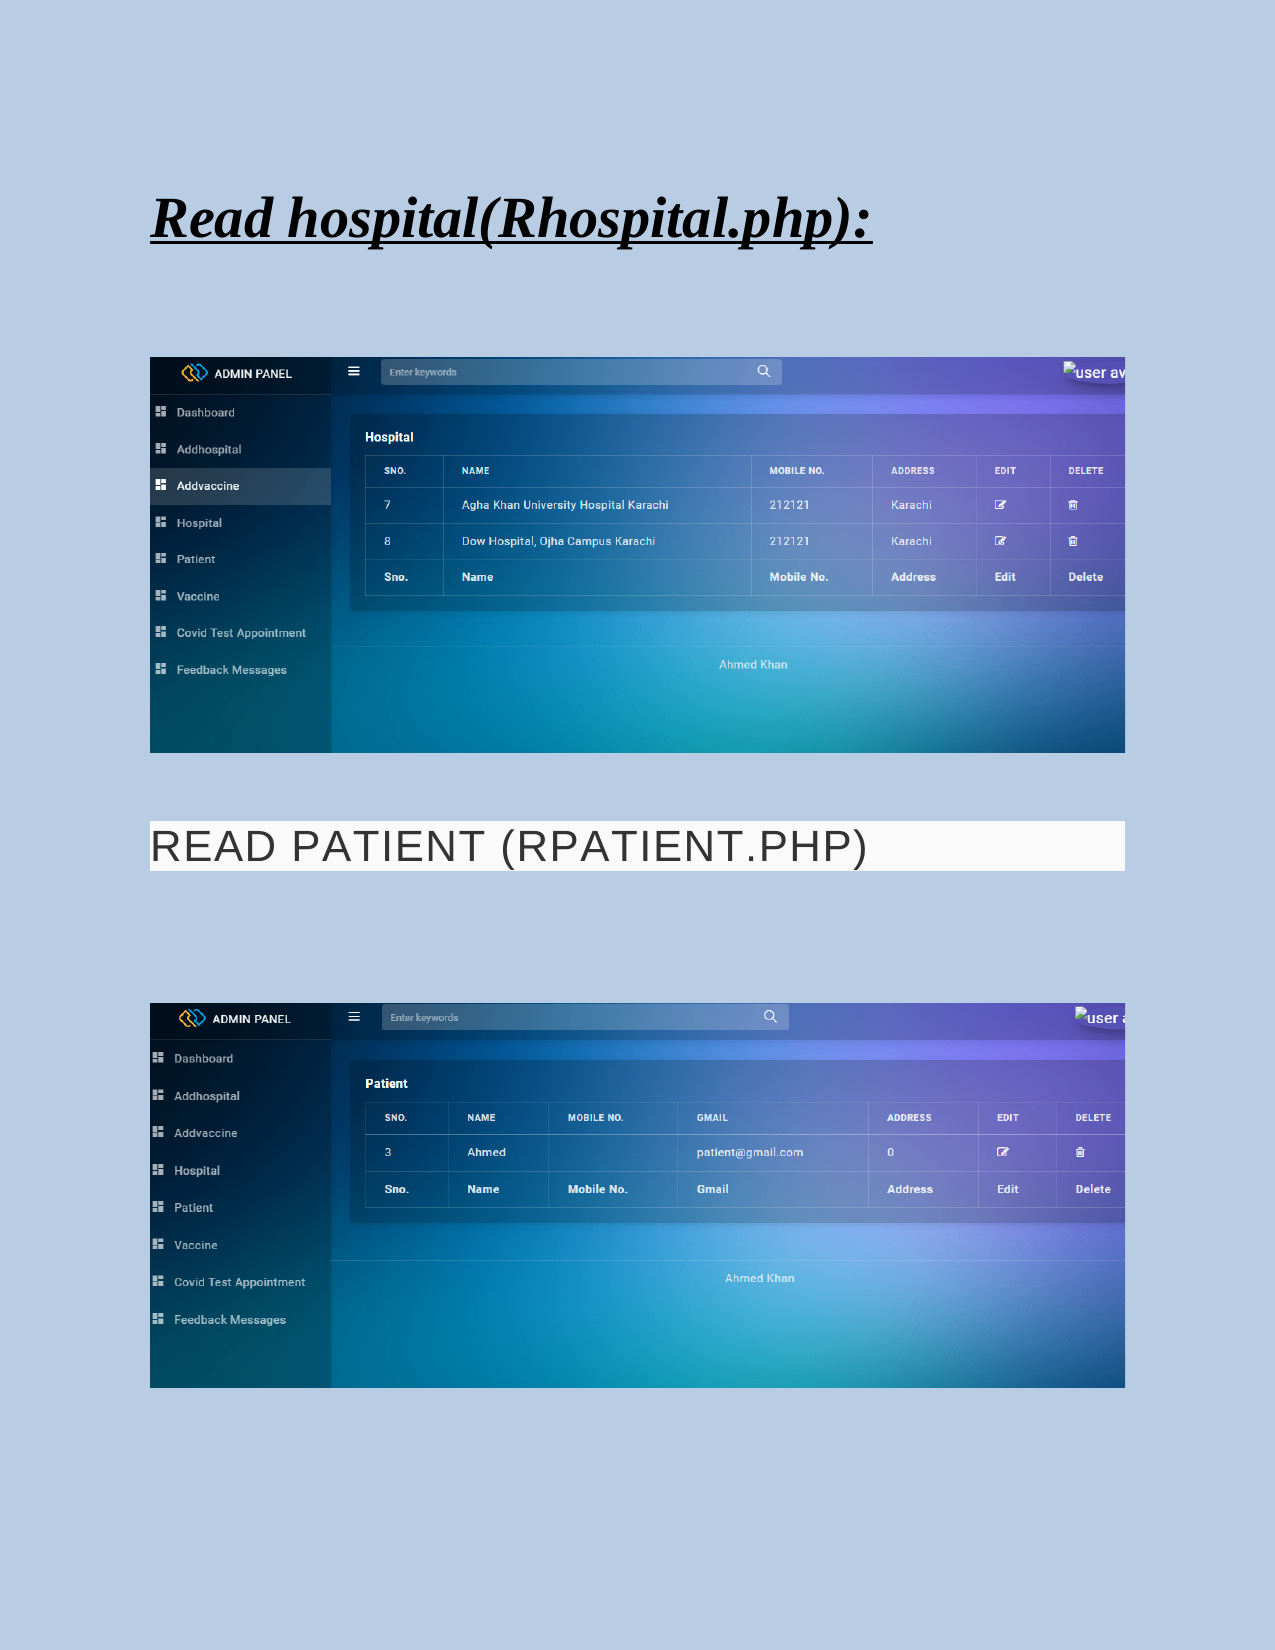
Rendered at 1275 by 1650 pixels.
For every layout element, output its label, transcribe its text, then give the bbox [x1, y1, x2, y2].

picture [404, 1202, 413, 1209]
picture [331, 1212, 339, 1219]
picture [242, 1319, 252, 1323]
picture [385, 573, 404, 580]
text Read hospital(Rhospital.php): [150, 186, 1074, 250]
picture [208, 669, 218, 673]
picture [549, 588, 555, 598]
picture [153, 1314, 163, 1318]
picture [185, 669, 198, 673]
picture [150, 1003, 1125, 1388]
picture [261, 1319, 285, 1325]
picture [472, 576, 482, 580]
picture [155, 626, 165, 631]
picture [272, 669, 285, 675]
picture [364, 570, 370, 578]
picture [364, 1218, 371, 1225]
picture [256, 669, 266, 673]
subtitle Read Patient (RPATIENT.PHP) [150, 821, 1125, 871]
picture [153, 1319, 163, 1323]
picture [150, 357, 1125, 753]
picture [182, 1319, 196, 1323]
